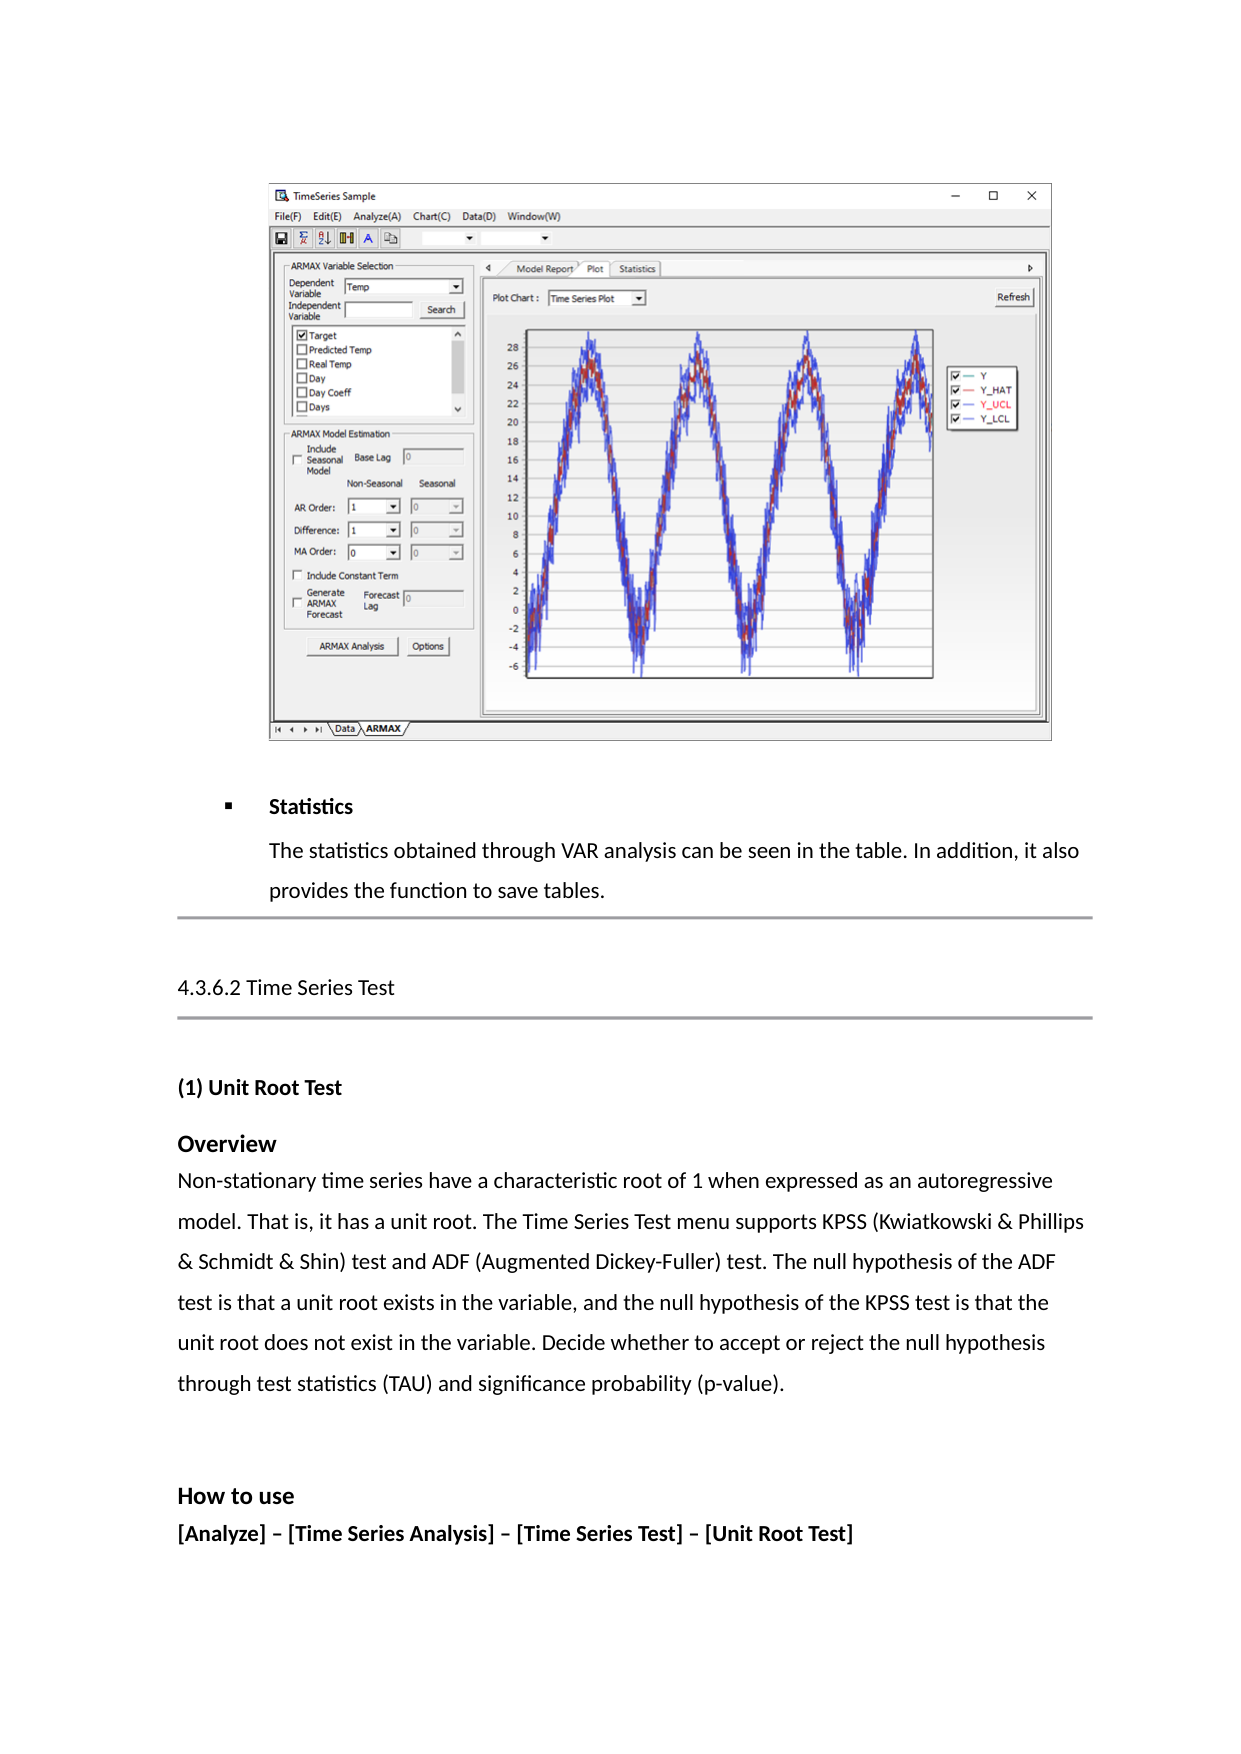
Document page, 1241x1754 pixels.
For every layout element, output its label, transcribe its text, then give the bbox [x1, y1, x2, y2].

text (1) Unit Root Test [177, 1068, 1092, 1106]
subtitle 4.3.6.2 Time Series Test [177, 968, 1092, 1005]
text Non-stationary time series have a characteristic root of 1 when expressed as an autoregressive model. That is, it has a unit root. The Time Series Test menu supports KPSS (Kwiatkowski & Phillips & Schmidt & Shin) test and ADF (Augmented Dickey-Fuller) test. The null hypothesis of the ADF test is that a unit root exists in the variable, and the null hypothesis of the KPSS test is that the unit root does not exist in the variable. Decide whether to accept or reject the null hypothesis through test statistics (TAU) and significance probability (p-value). [177, 1162, 1092, 1402]
text [Analyze] – [Time Series Analysis] – [Time Series Test] – [Unit Root Test] [177, 1514, 1092, 1552]
picture [268, 183, 1052, 741]
text How to use [177, 1477, 1092, 1514]
list The statistics obtained through VAR analysis can be seen in the table. In addition, it also provides the function to save tables. [269, 831, 1092, 909]
list Statistics [223, 788, 1092, 825]
text Overview [177, 1124, 1092, 1162]
